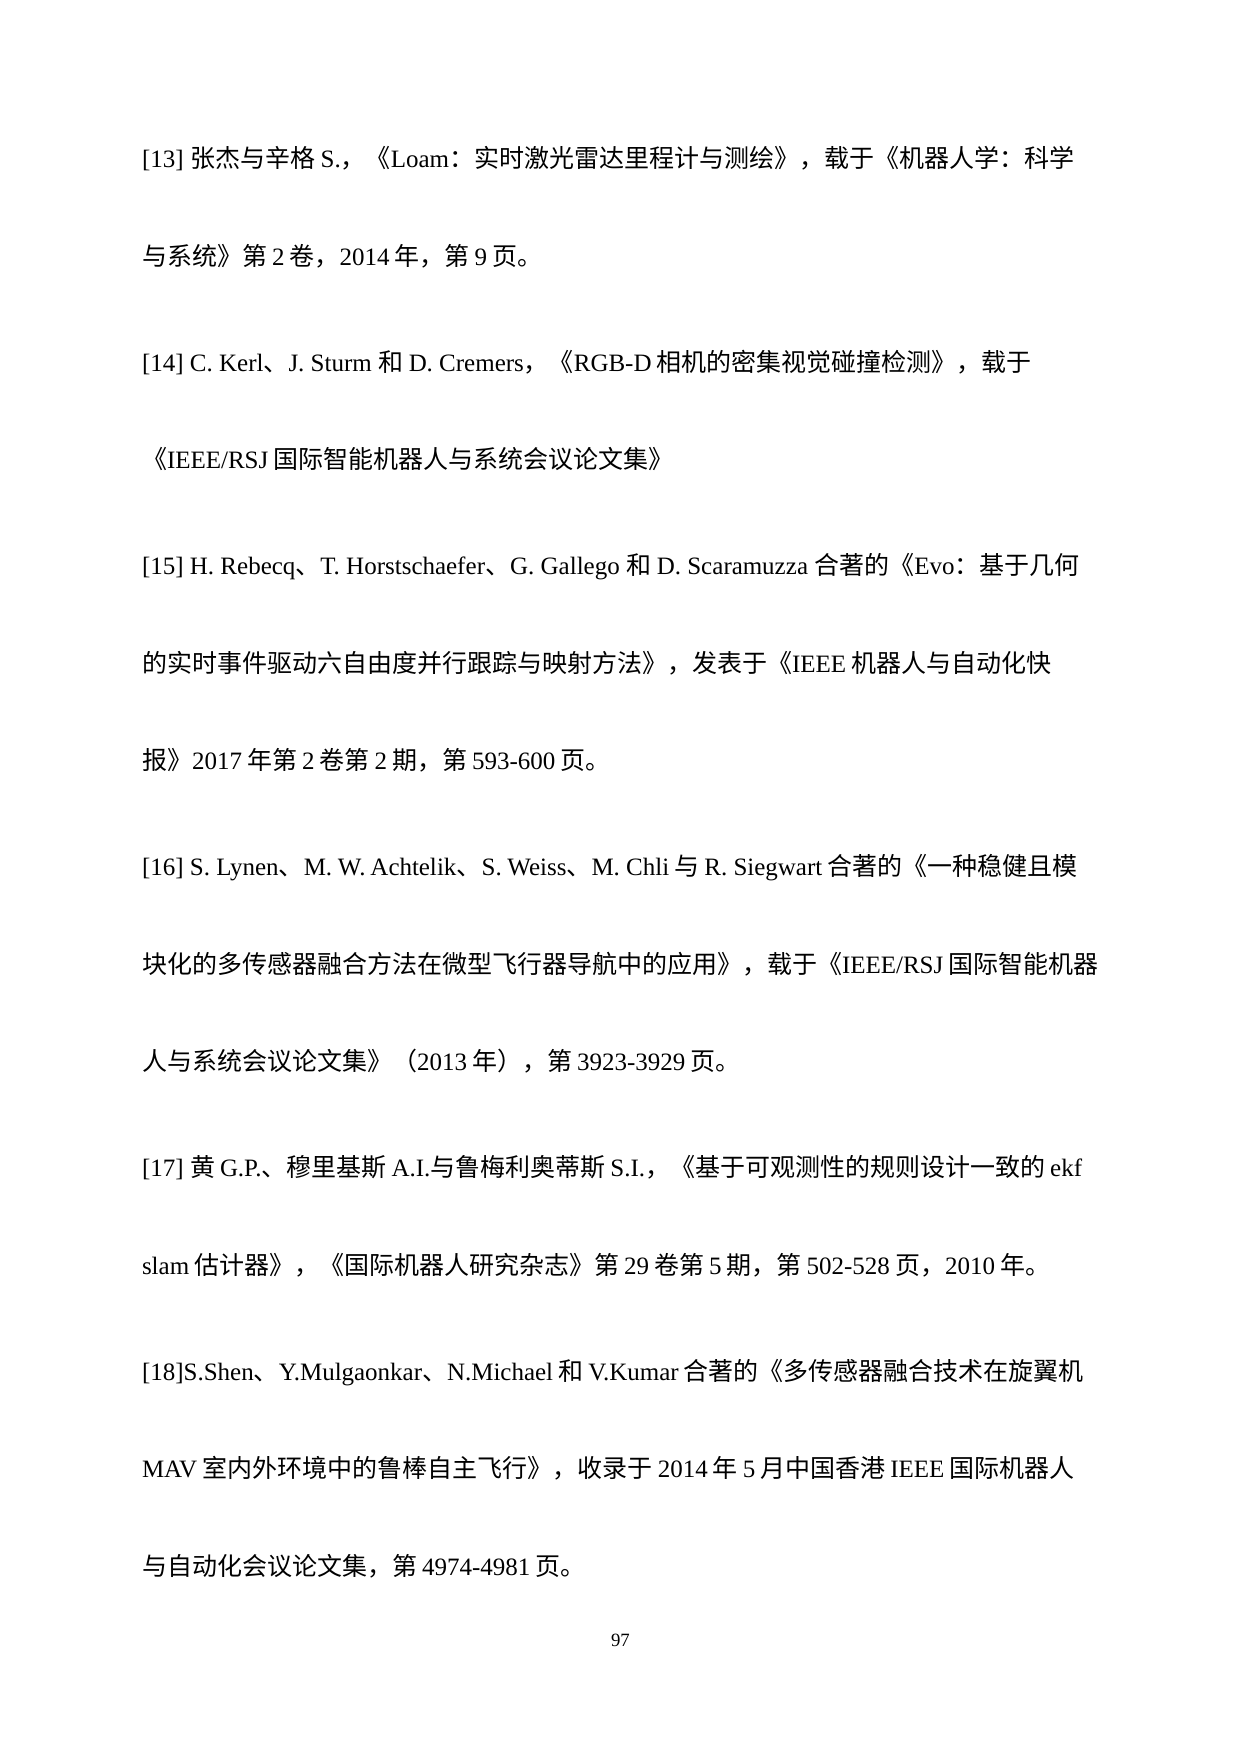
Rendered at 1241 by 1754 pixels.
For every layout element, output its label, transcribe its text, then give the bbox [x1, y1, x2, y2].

text [13] 张杰与辛格 S.，《Loam：实时激光雷达里程计与测绘》，载于《机器人学：科学与系统》第2卷，2014年，第9页。 [142, 124, 1098, 287]
text [14] C. Kerl、J. Sturm 和 D. Cremers，《RGB-D相机的密集视觉碰撞检测》，载于《IEEE/RSJ国际智能机器人与系统会议论文集》 [142, 328, 1098, 490]
text [17] 黄G.P.、穆里基斯A.I.与鲁梅利奥蒂斯S.I.，《基于可观测性的规则设计一致的ekf slam估计器》，《国际机器人研究杂志》第29卷第5期，第502-528页，2010年。 [142, 1133, 1098, 1296]
text [16] S. Lynen、M. W. Achtelik、S. Weiss、M. Chli与R. Siegwart合著的《一种稳健且模块化的多传感器融合方法在微型飞行器导航中的应用》，载于《IEEE/RSJ国际智能机器人与系统会议论文集》（2013年），第3923-3929页。 [142, 832, 1098, 1092]
text [15] H. Rebecq、T. Horstschaefer、G. Gallego 和 D. Scaramuzza 合著的《Evo：基于几何的实时事件驱动六自由度并行跟踪与映射方法》，发表于《IEEE机器人与自动化快报》2017年第2卷第2期，第593-600页。 [142, 531, 1098, 791]
text [18]S.Shen、Y.Mulgaonkar、N.Michael和V.Kumar合著的《多传感器融合技术在旋翼机 MAV 室内外环境中的鲁棒自主飞行》，收录于2014年5月中国香港IEEE国际机器人与自动化会议论文集，第4974-4981页。 [142, 1337, 1098, 1597]
